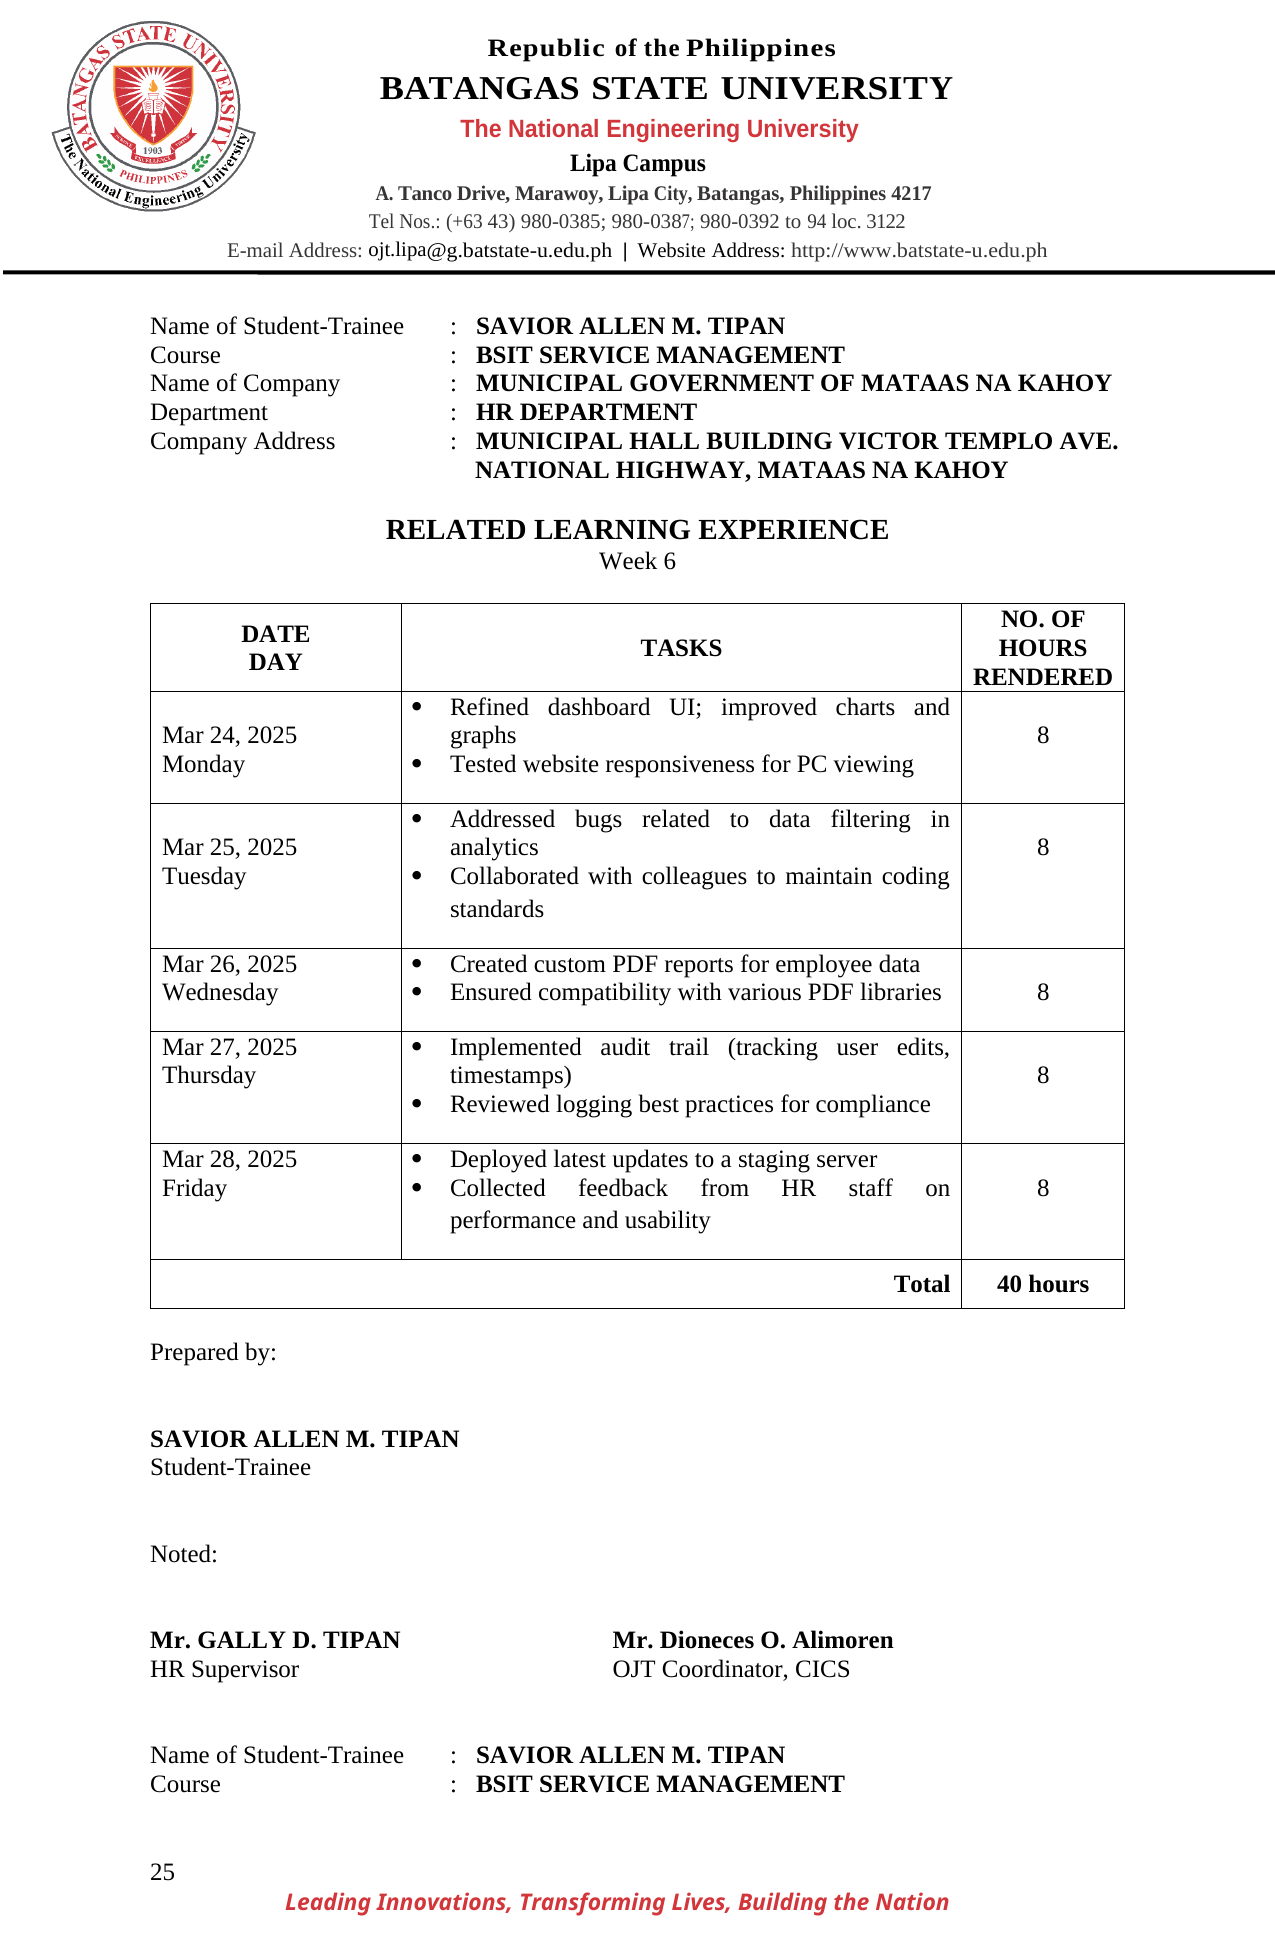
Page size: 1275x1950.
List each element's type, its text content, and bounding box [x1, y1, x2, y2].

table_header NO. OF HOURS RENDERED [962, 604, 1124, 691]
text RELATED LEARNING EXPERIENCE [150, 512, 1125, 546]
text Department : HR DEPARTMENT [150, 397, 1125, 426]
text Course : BSIT SERVICE MANAGEMENT [150, 1769, 1125, 1797]
text Name of Student-Trainee : SAVIOR ALLEN M. TIPAN [150, 1740, 1125, 1769]
table_cell 8 [962, 1032, 1124, 1143]
text Name of Company : MUNICIPAL GOVERNMENT OF MATAAS NA KAHOY [150, 368, 1125, 397]
text Prepared by: [150, 1337, 1125, 1366]
text Student-Trainee [150, 1452, 1125, 1481]
table_cell Addressed bugs related to data filtering in analytics Collaborated with colleagues to maintain coding standards [402, 804, 961, 948]
table_cell Mar 27, 2025 Thursday [151, 1032, 401, 1143]
text Noted: [150, 1539, 1125, 1567]
table_cell Mar 24, 2025 Monday [151, 692, 401, 803]
table_cell 8 [962, 1144, 1124, 1259]
table_cell 8 [962, 949, 1124, 1031]
text Week 6 [150, 546, 1125, 574]
text Name of Student-Trainee : SAVIOR ALLEN M. TIPAN [150, 311, 1125, 340]
table_cell Mar 25, 2025 Tuesday [151, 804, 401, 948]
table_cell Total [151, 1260, 961, 1308]
table_cell Implemented audit trail (tracking user edits, timestamps) Reviewed logging best practices for compliance [402, 1032, 961, 1143]
text NATIONAL HIGHWAY, MATAAS NA KAHOY [150, 455, 1125, 483]
table_cell Created custom PDF reports for employee data Ensured compatibility with various PDF libraries [402, 949, 961, 1031]
table_cell Mar 26, 2025 Wednesday [151, 949, 401, 1031]
text Mr. GALLY D. TIPAN Mr. Dioneces O. Alimoren [150, 1625, 1125, 1654]
table_cell 8 [962, 692, 1124, 803]
table_cell Refined dashboard UI; improved charts and graphs Tested website responsiveness for PC viewing [402, 692, 961, 803]
table_cell 40 hours [962, 1260, 1124, 1308]
text HR Supervisor OJT Coordinator, CICS [150, 1654, 1125, 1682]
table_cell Mar 28, 2025 Friday [151, 1144, 401, 1259]
text SAVIOR ALLEN M. TIPAN [150, 1424, 1125, 1452]
table_header TASKS [402, 604, 961, 691]
table_header DATE DAY [151, 604, 401, 691]
text Course : BSIT SERVICE MANAGEMENT [150, 340, 1125, 368]
text Company Address : MUNICIPAL HALL BUILDING VICTOR TEMPLO AVE. [150, 426, 1125, 455]
table_cell 8 [962, 804, 1124, 948]
picture [50, 18, 257, 213]
table_cell Deployed latest updates to a staging server Collected feedback from HR staff on performance and usability [402, 1144, 961, 1259]
